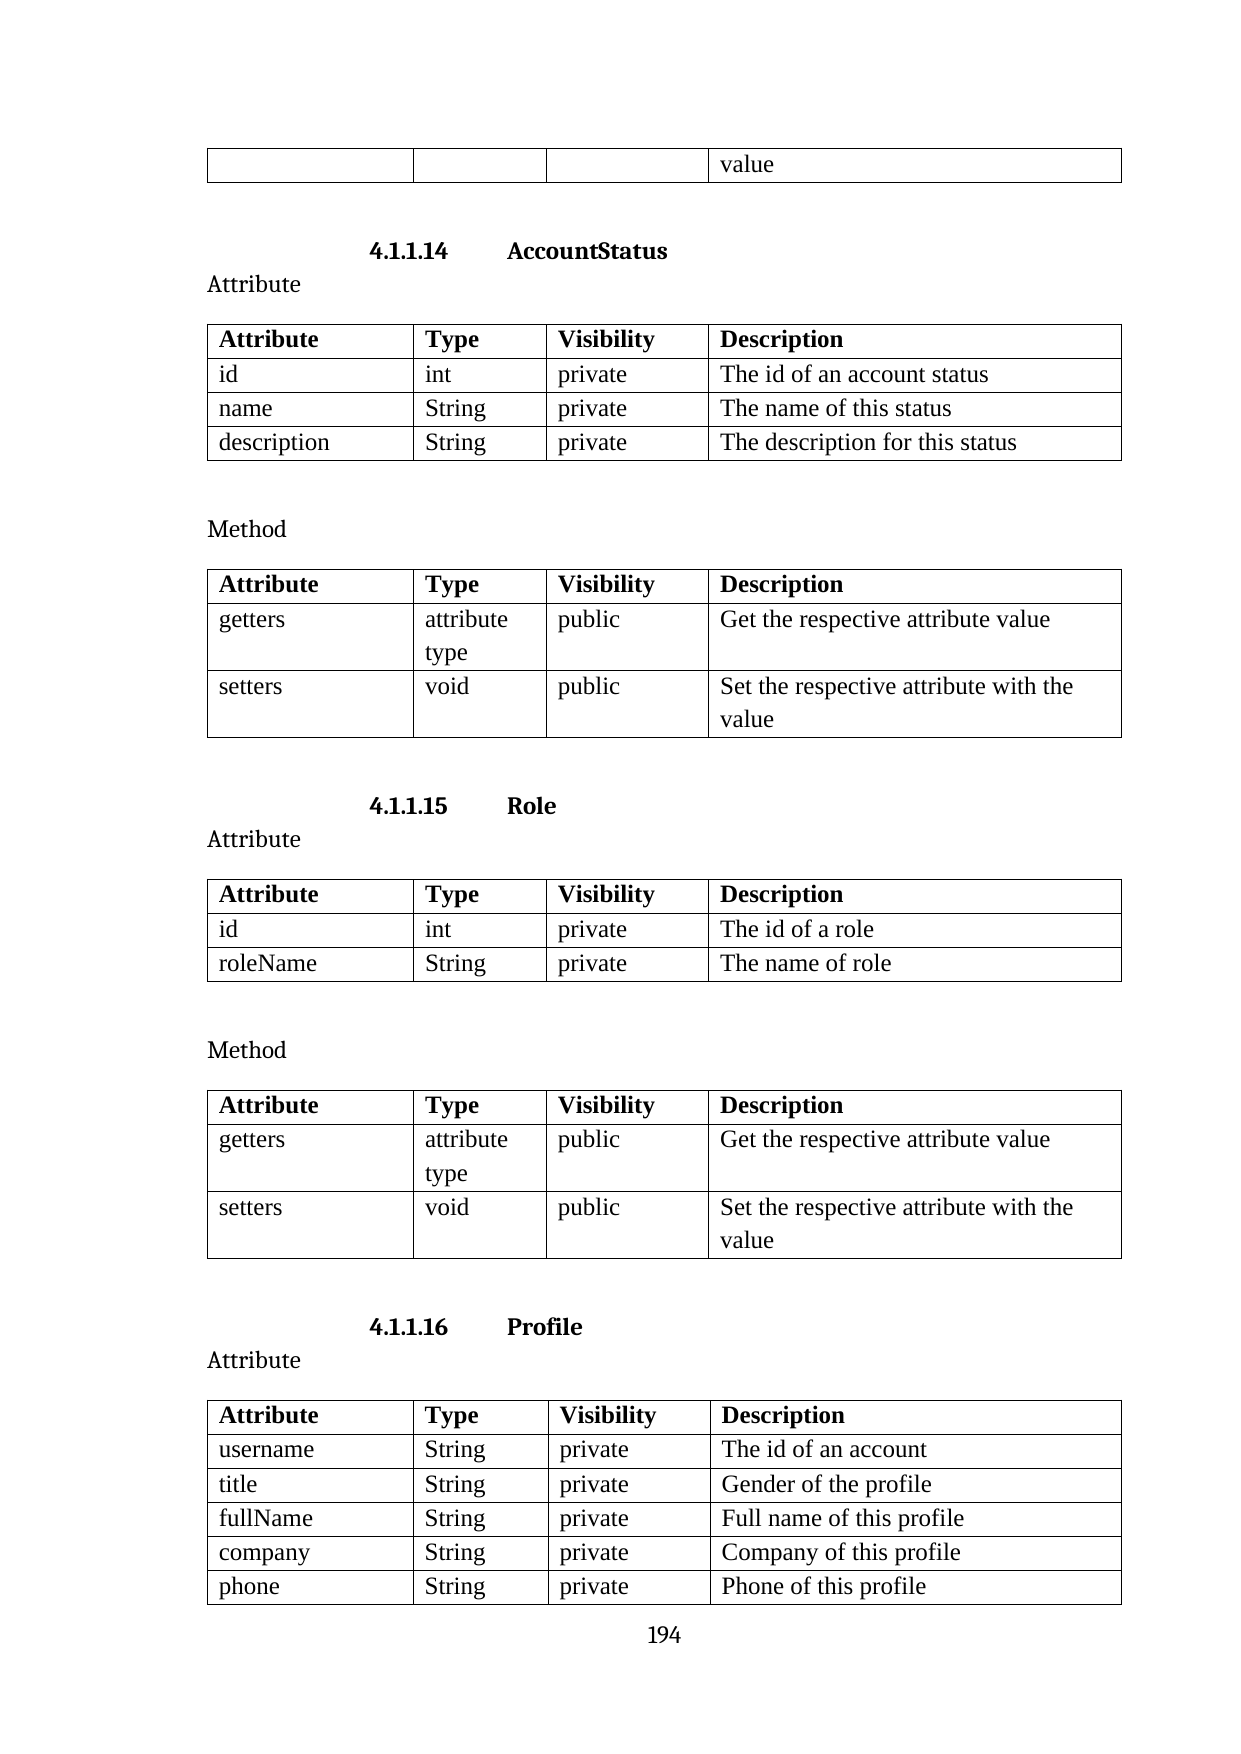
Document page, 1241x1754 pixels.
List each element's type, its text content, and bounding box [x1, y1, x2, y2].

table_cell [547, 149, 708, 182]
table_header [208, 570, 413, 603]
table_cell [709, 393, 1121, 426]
text Attribute [207, 825, 1122, 853]
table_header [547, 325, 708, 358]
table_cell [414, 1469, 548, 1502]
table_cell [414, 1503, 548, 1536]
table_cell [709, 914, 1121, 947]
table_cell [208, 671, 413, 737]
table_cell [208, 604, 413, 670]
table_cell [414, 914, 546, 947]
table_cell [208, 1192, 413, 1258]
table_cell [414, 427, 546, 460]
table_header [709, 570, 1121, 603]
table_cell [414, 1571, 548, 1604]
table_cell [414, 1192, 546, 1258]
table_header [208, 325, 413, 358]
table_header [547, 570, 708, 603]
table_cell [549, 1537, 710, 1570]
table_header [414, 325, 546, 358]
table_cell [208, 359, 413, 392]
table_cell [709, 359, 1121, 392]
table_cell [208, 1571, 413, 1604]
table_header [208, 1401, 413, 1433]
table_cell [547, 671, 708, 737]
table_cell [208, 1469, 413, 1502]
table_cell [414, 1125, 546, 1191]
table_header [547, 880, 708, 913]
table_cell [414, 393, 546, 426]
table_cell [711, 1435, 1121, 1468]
subtitle Role [369, 792, 1122, 820]
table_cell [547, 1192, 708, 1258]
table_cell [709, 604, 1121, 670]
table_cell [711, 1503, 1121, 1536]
subtitle AccountStatus [369, 237, 1122, 265]
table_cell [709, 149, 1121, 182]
text Method [207, 515, 1122, 543]
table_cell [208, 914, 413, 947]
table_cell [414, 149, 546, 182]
text Method [207, 1036, 1122, 1064]
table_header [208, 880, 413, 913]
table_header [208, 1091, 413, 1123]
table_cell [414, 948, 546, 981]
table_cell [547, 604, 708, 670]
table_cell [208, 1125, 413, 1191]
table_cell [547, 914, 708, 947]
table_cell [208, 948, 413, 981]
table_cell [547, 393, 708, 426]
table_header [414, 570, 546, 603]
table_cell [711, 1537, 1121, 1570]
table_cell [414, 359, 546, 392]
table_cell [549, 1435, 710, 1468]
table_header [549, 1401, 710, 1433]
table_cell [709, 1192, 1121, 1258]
text Attribute [207, 1346, 1122, 1374]
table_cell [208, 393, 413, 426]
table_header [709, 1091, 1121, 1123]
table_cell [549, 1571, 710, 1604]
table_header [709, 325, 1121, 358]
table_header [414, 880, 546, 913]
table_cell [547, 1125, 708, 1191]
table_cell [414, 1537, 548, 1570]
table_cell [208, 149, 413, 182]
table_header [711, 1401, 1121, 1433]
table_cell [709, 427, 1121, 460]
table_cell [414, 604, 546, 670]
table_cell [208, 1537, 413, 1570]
subtitle Profile [369, 1313, 1122, 1341]
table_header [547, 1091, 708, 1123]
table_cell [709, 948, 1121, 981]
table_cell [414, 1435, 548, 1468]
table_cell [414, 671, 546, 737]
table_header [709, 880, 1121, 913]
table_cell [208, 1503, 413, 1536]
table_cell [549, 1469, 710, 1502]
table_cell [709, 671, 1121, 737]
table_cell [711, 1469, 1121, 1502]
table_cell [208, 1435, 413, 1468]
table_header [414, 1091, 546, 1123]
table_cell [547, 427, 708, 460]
text Attribute [207, 270, 1122, 298]
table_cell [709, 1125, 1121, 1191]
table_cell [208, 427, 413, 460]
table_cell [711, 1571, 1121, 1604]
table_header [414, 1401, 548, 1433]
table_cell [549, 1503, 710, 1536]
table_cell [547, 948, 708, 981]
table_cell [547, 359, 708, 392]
